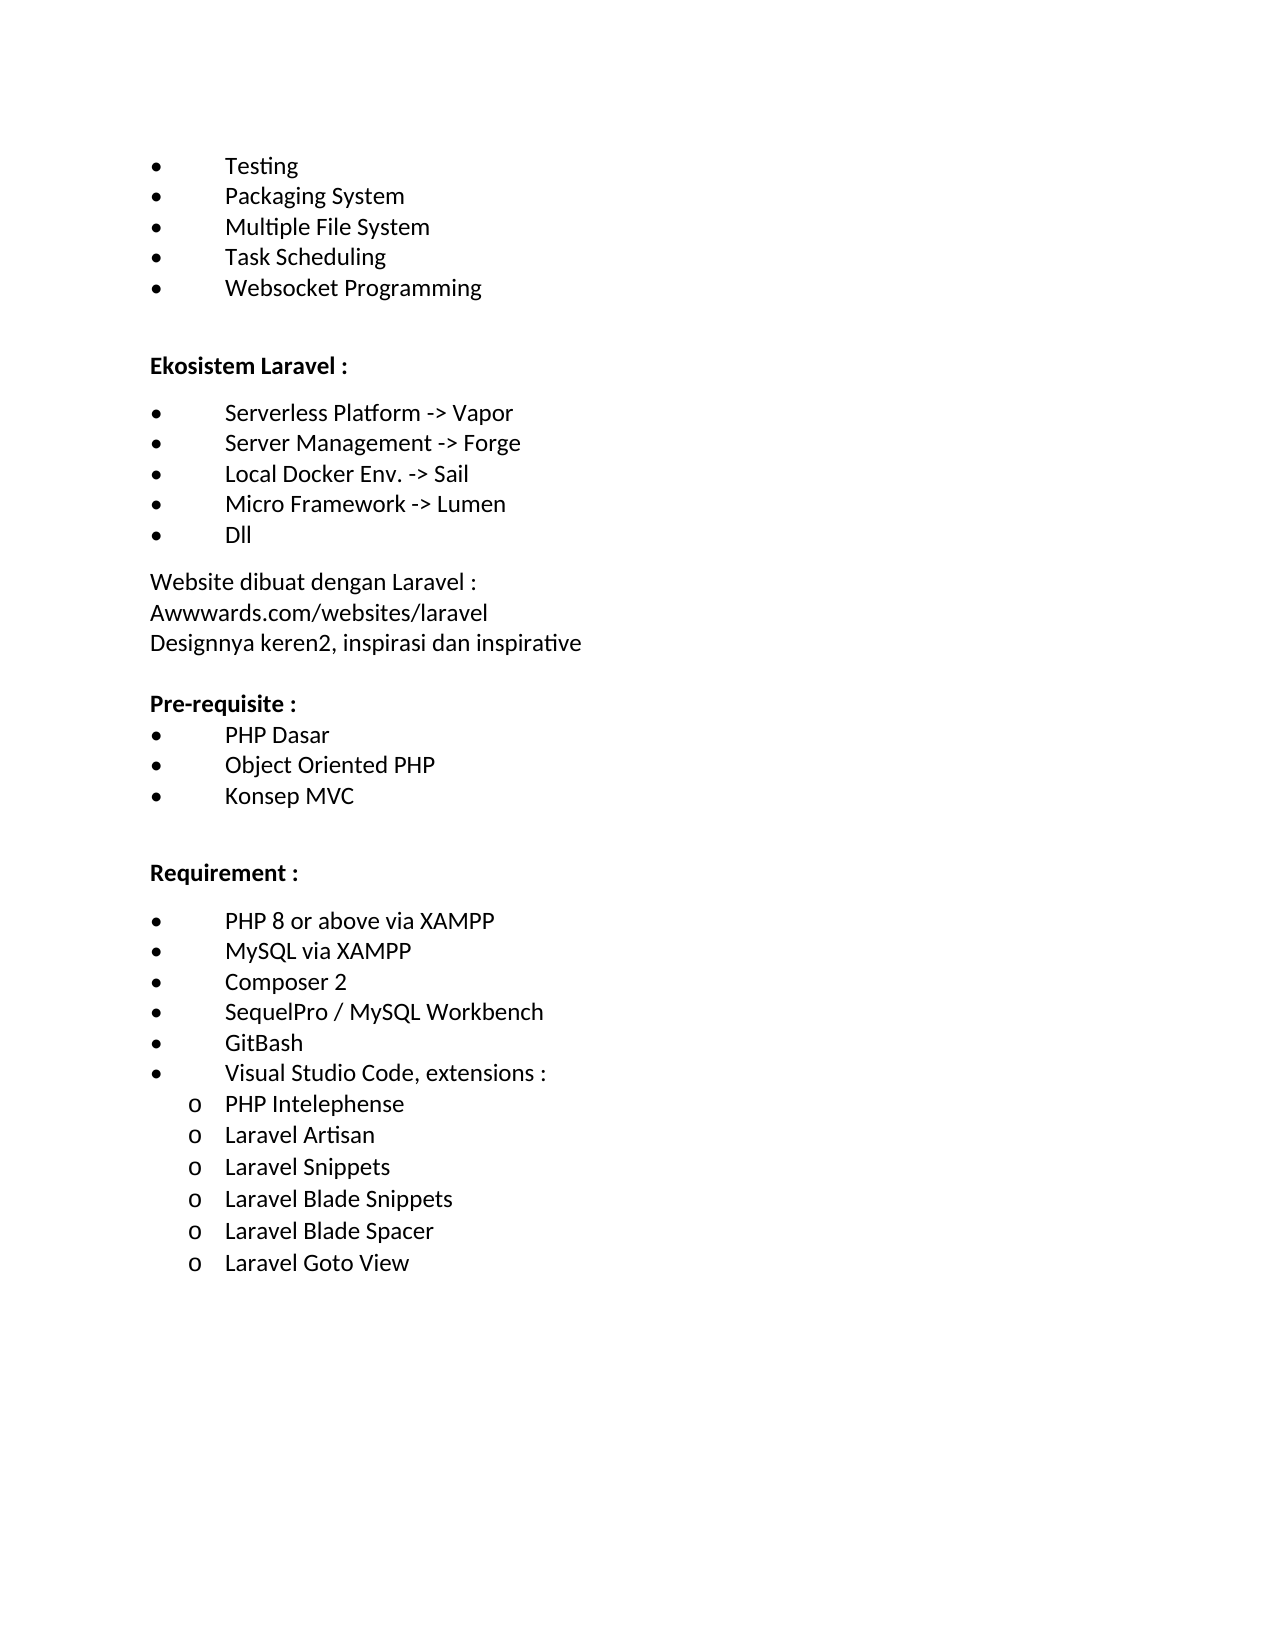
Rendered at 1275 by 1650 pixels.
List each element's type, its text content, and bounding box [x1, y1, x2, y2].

text Requirement : [150, 858, 1125, 888]
list Multiple File System [150, 211, 1125, 242]
text Awwwards.com/websites/laravel [150, 597, 1125, 627]
list Composer 2 [150, 966, 1125, 996]
list Task Scheduling [150, 242, 1125, 272]
list Laravel Artisan [187, 1120, 1125, 1151]
list PHP Dasar [150, 719, 1125, 749]
text Website dibuat dengan Laravel : [150, 566, 1125, 597]
text Designnya keren2, inspirasi dan inspirative [150, 627, 1125, 658]
list Laravel Blade Snippets [187, 1183, 1125, 1215]
list Server Management -> Forge [150, 427, 1125, 458]
list Websocket Programming [150, 272, 1125, 303]
list SequelPro / MySQL Workbench [150, 996, 1125, 1027]
text Pre-requisite : [150, 688, 1125, 719]
list Visual Studio Code, extensions : [150, 1057, 1125, 1088]
list Object Oriented PHP [150, 749, 1125, 780]
list GitBash [150, 1027, 1125, 1057]
list PHP 8 or above via XAMPP [150, 905, 1125, 935]
list Packaging System [150, 181, 1125, 211]
list Konsep MVC [150, 780, 1125, 810]
list Testing [150, 150, 1125, 181]
list Micro Framework -> Lumen [150, 488, 1125, 519]
list MySQL via XAMPP [150, 935, 1125, 966]
list Dll [150, 519, 1125, 549]
list Local Docker Env. -> Sail [150, 458, 1125, 488]
list Laravel Snippets [187, 1151, 1125, 1183]
list Laravel Goto View [187, 1247, 1125, 1278]
list Laravel Blade Spacer [187, 1215, 1125, 1247]
list Serverless Platform -> Vapor [150, 397, 1125, 427]
text Ekosistem Laravel : [150, 350, 1125, 380]
list PHP Intelephense [187, 1088, 1125, 1120]
